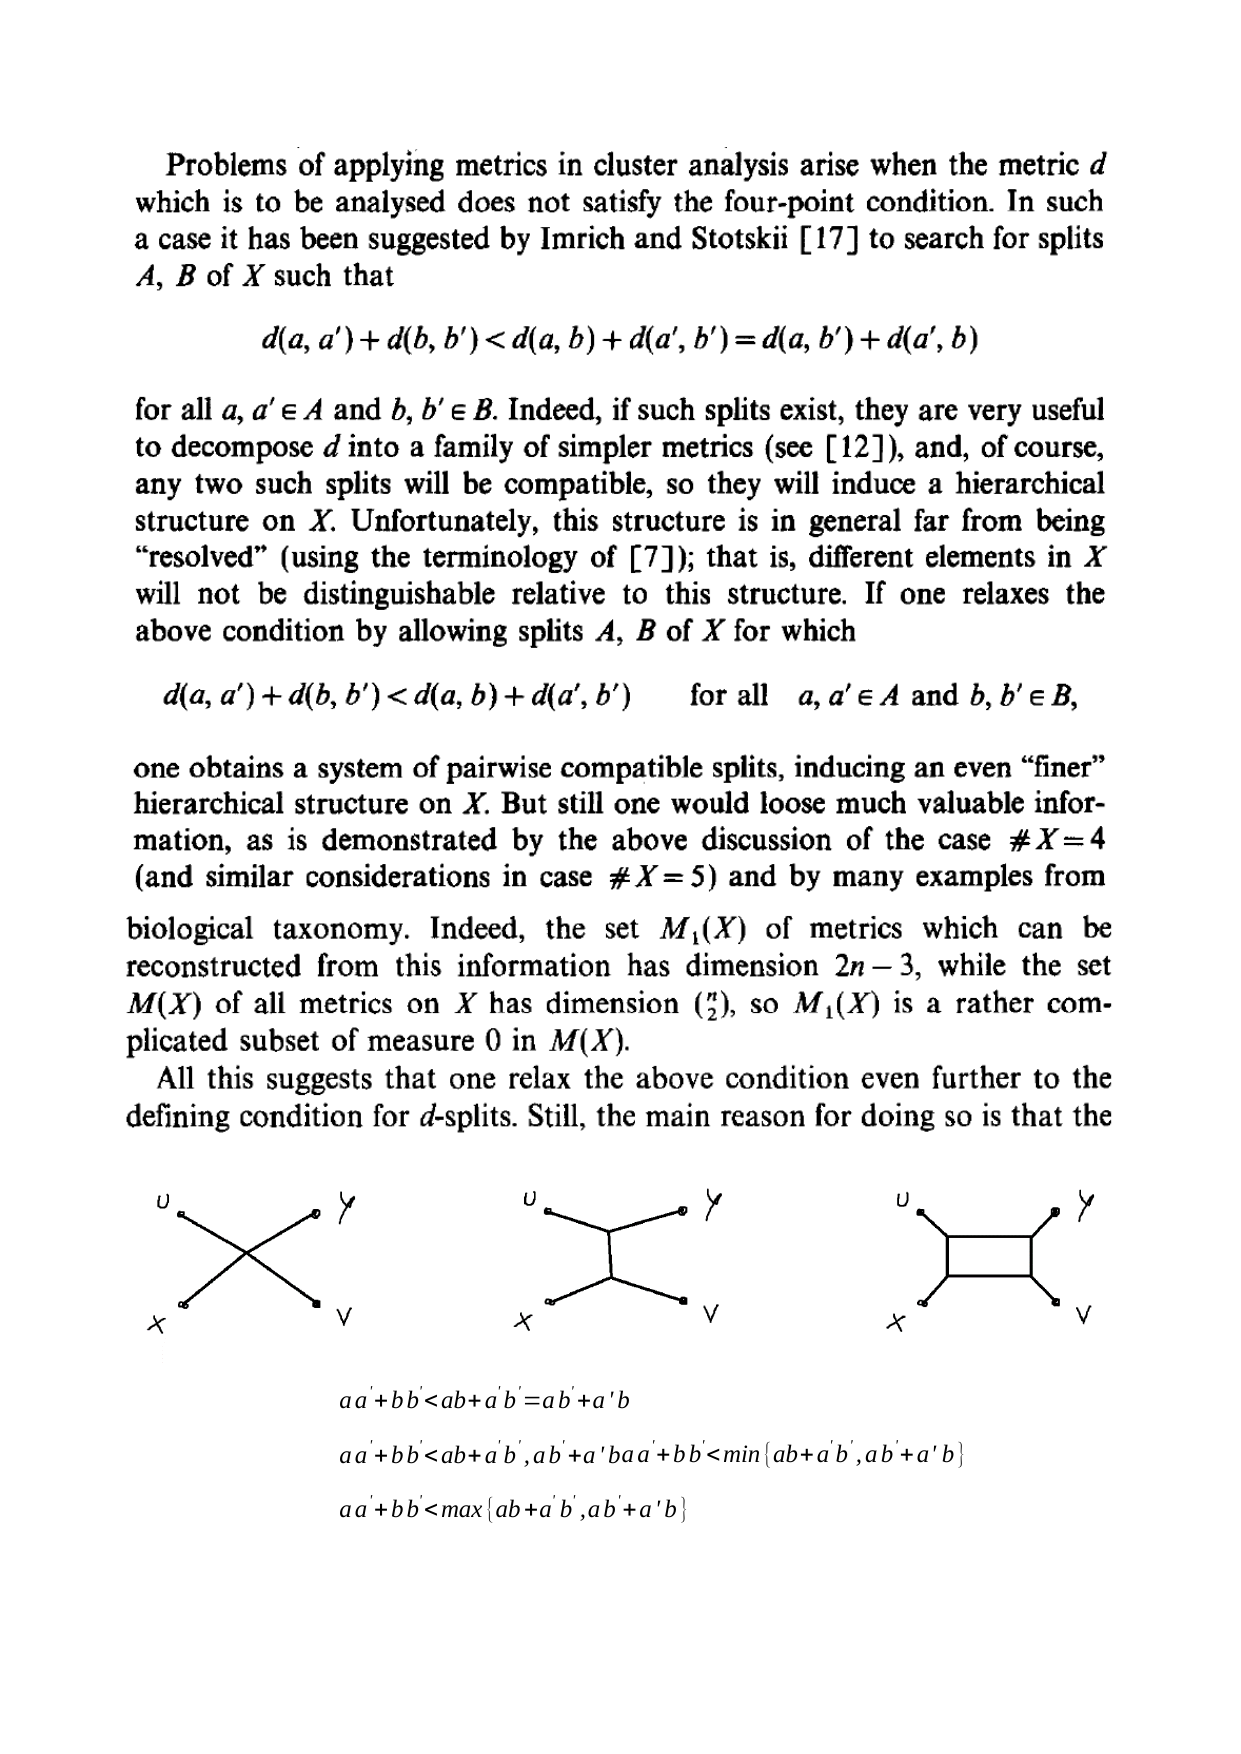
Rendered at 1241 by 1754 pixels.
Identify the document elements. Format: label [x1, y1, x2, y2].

picture [118, 1153, 1122, 1364]
picture [118, 902, 1123, 1135]
picture [118, 147, 1123, 901]
